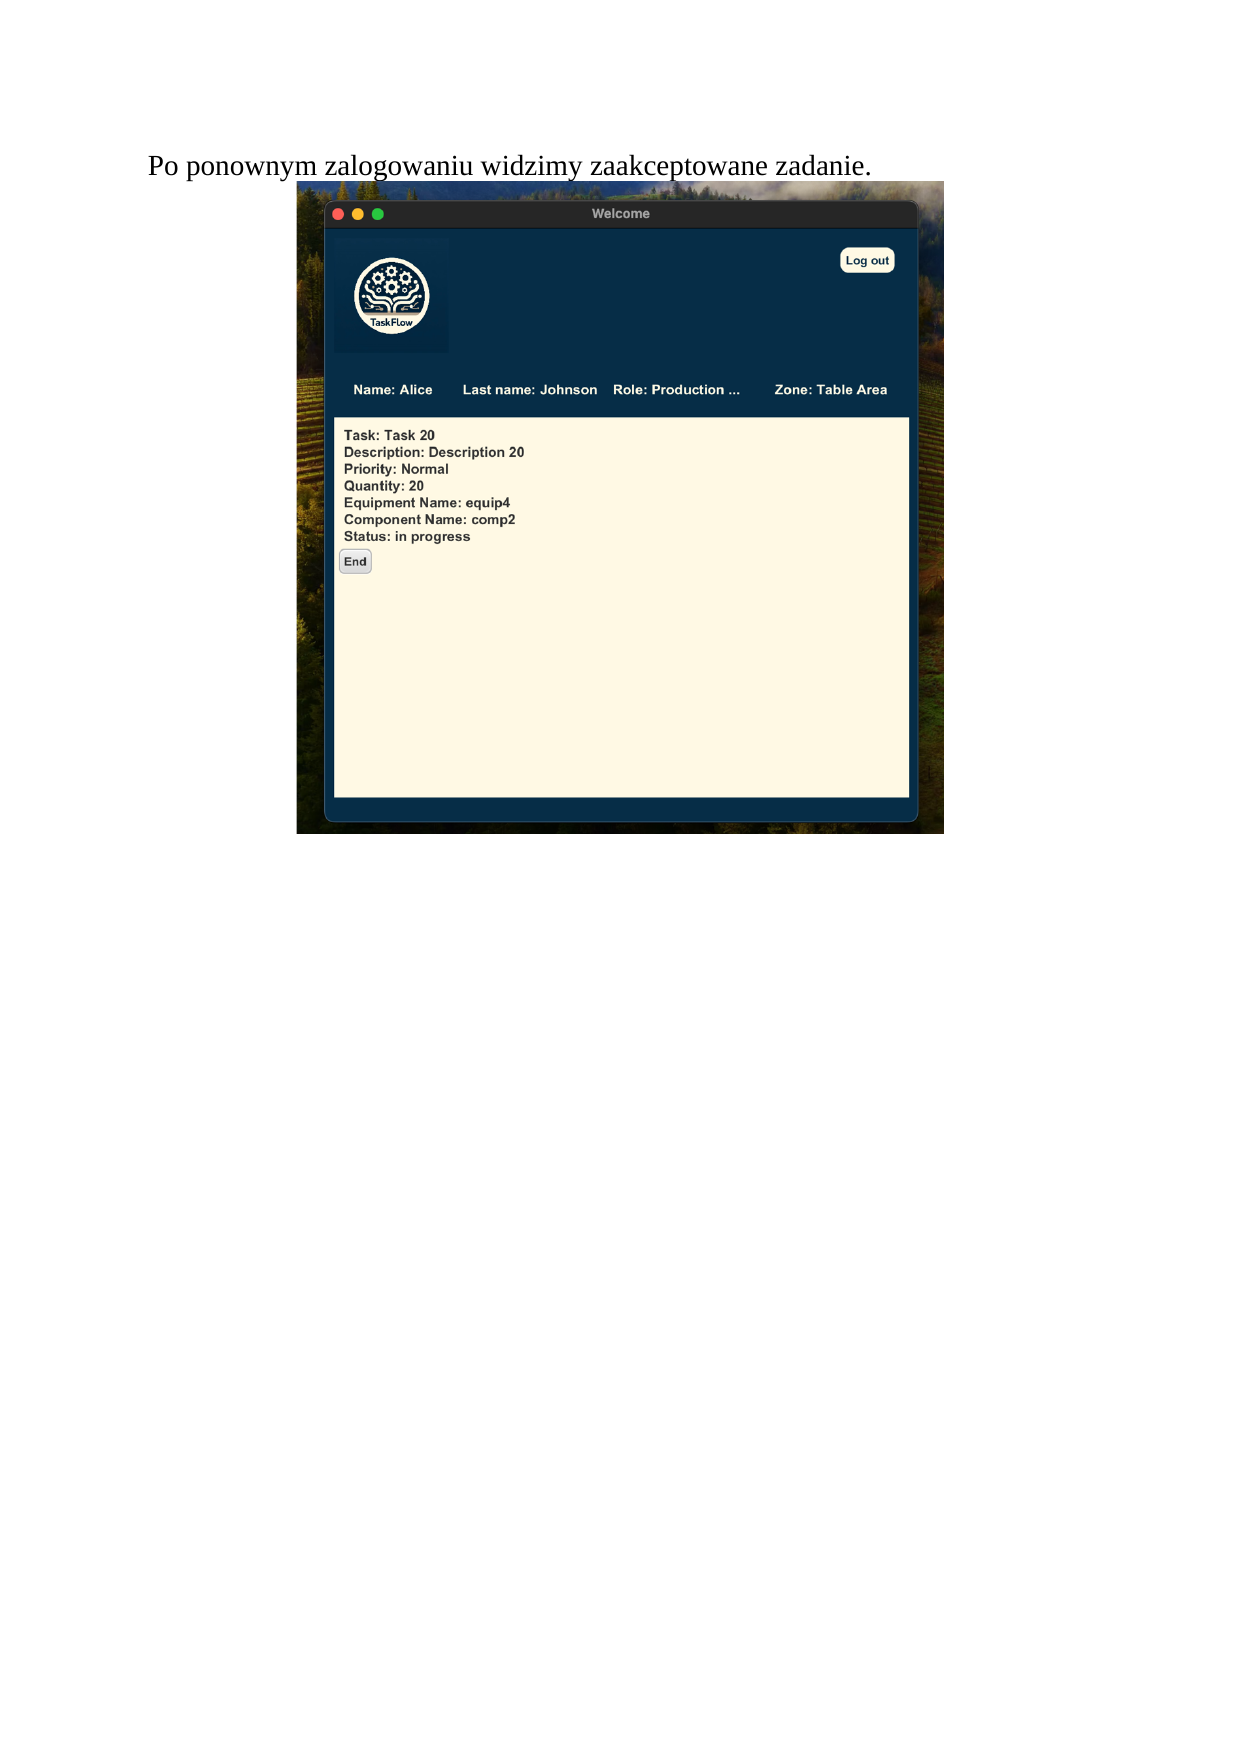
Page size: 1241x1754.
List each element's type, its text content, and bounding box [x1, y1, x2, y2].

picture [296, 181, 944, 834]
text Po ponownym zalogowaniu widzimy zaakceptowane zadanie. [148, 148, 1093, 181]
